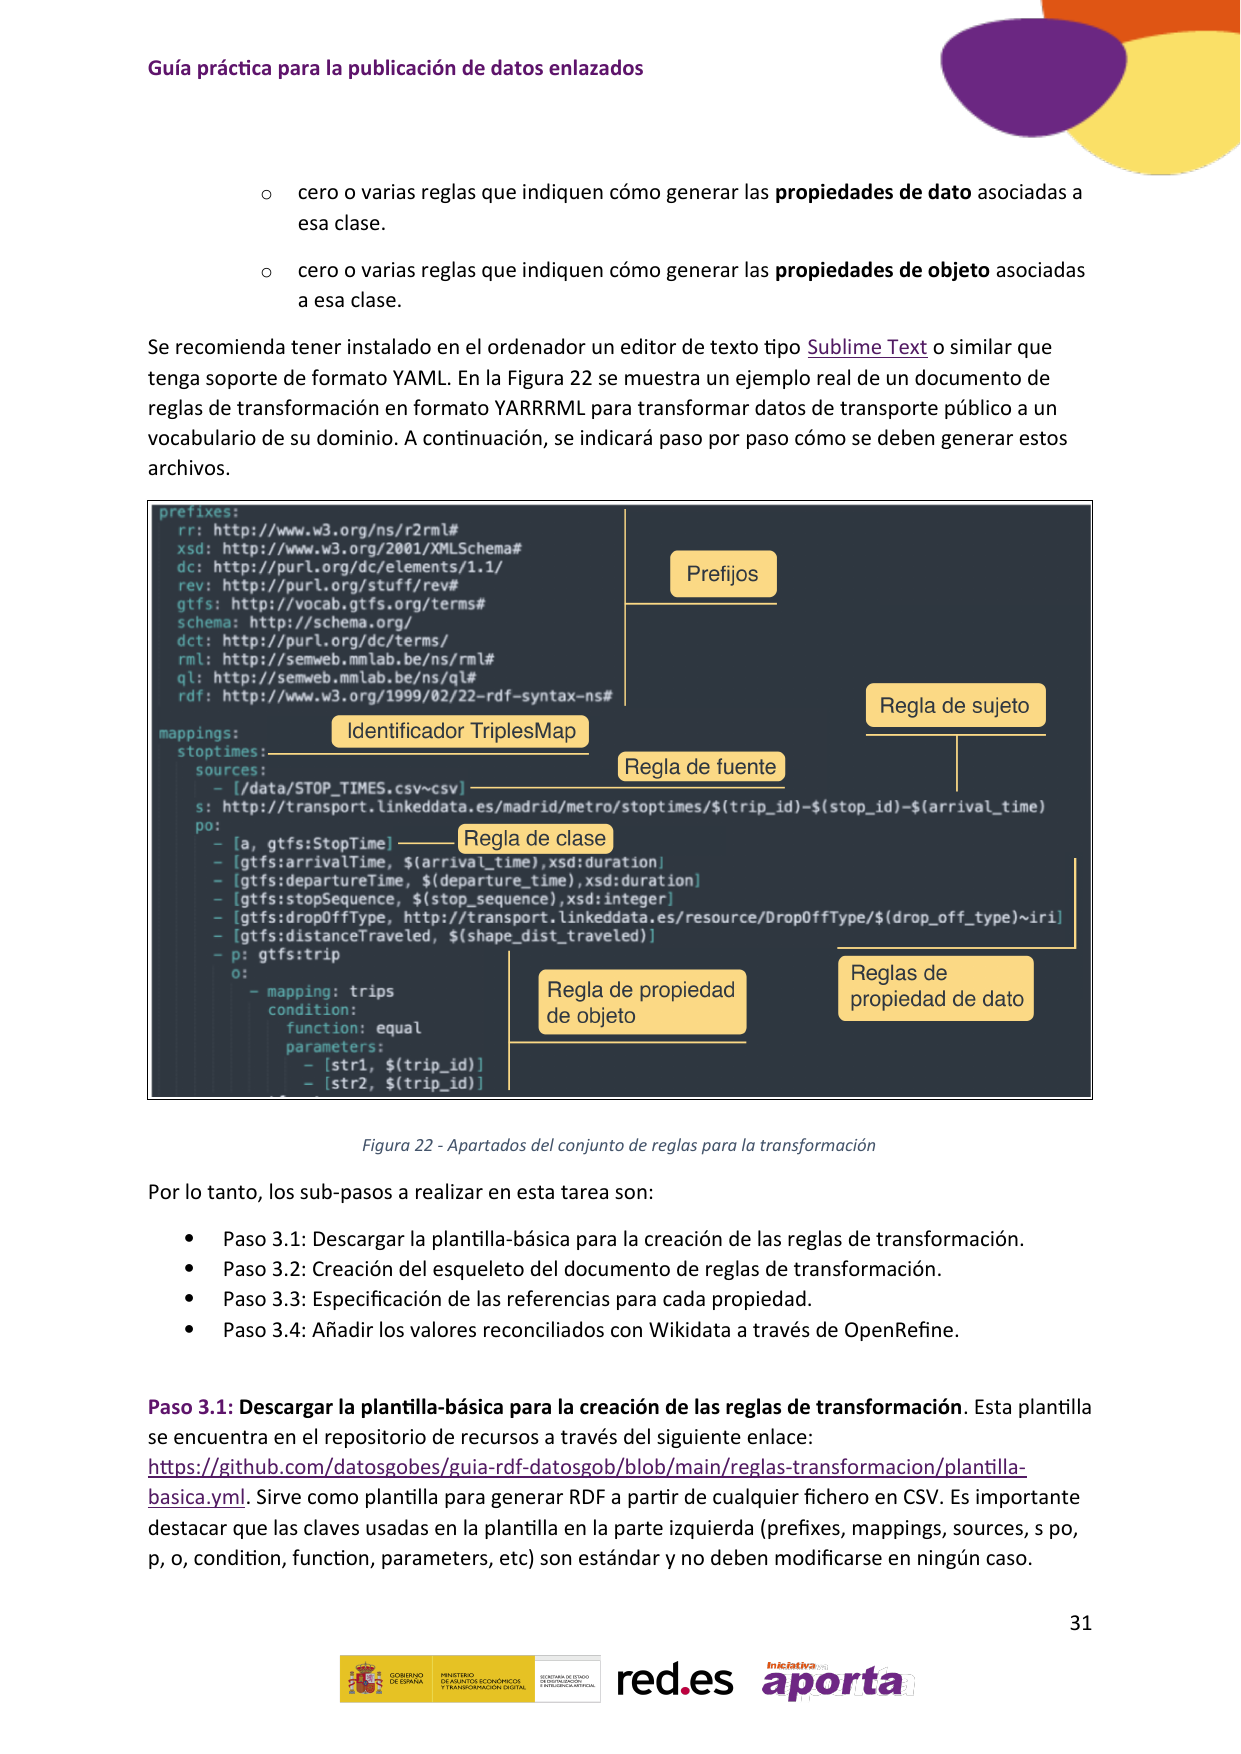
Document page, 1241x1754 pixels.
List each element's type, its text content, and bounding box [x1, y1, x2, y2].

list Paso 3.3: Especificación de las referencias para cada propiedad. [185, 1284, 1092, 1313]
picture [886, 0, 1241, 193]
list cero o varias reglas que indiquen cómo generar las propiedades de objeto asociadas a esa clase. [260, 255, 1092, 313]
picture [148, 501, 1092, 1099]
text Se recomienda tener instalado en el ordenador un editor de texto tipo Sublime Text o similar que tenga soporte de formato YAML. En la Figura 22 se muestra un ejemplo real de un documento de reglas de transformación en formato YARRRML para transformar datos de transporte público a un vocabulario de su dominio. A continuación, se indicará paso por paso cómo se deben generar estos archivos. [148, 332, 1092, 481]
text Paso 3.1: Descargar la plantilla-básica para la creación de las reglas de transformación. Esta plantilla se encuentra en el repositorio de recursos a través del siguiente enlace: https://github.com/datosgobes/guia-rdf-datosgob/blob/main/reglas-transformacion/plantilla-basica.yml. Sirve como plantilla para generar RDF a partir de cualquier fichero en CSV. Es importante destacar que las claves usadas en la plantilla en la parte izquierda (prefixes, mappings, sources, s po, p, o, condition, function, parameters, etc) son estándar y no deben modificarse en ningún caso. [148, 1392, 1092, 1571]
list cero o varias reglas que indiquen cómo generar las propiedades de dato asociadas a esa clase. [260, 177, 1092, 236]
list Paso 3.1: Descargar la plantilla-básica para la creación de las reglas de transformación. [185, 1224, 1092, 1252]
list Paso 3.2: Creación del esqueleto del documento de reglas de transformación. [185, 1254, 1092, 1282]
list Paso 3.4: Añadir los valores reconciliados con Wikidata a través de OpenRefine. [185, 1315, 1092, 1343]
text Por lo tanto, los sub-pasos a realizar en esta tarea son: [148, 1177, 1092, 1205]
text Figura 22 - Apartados del conjunto de reglas para la transformación [148, 1133, 1092, 1156]
picture [222, 1571, 915, 1754]
